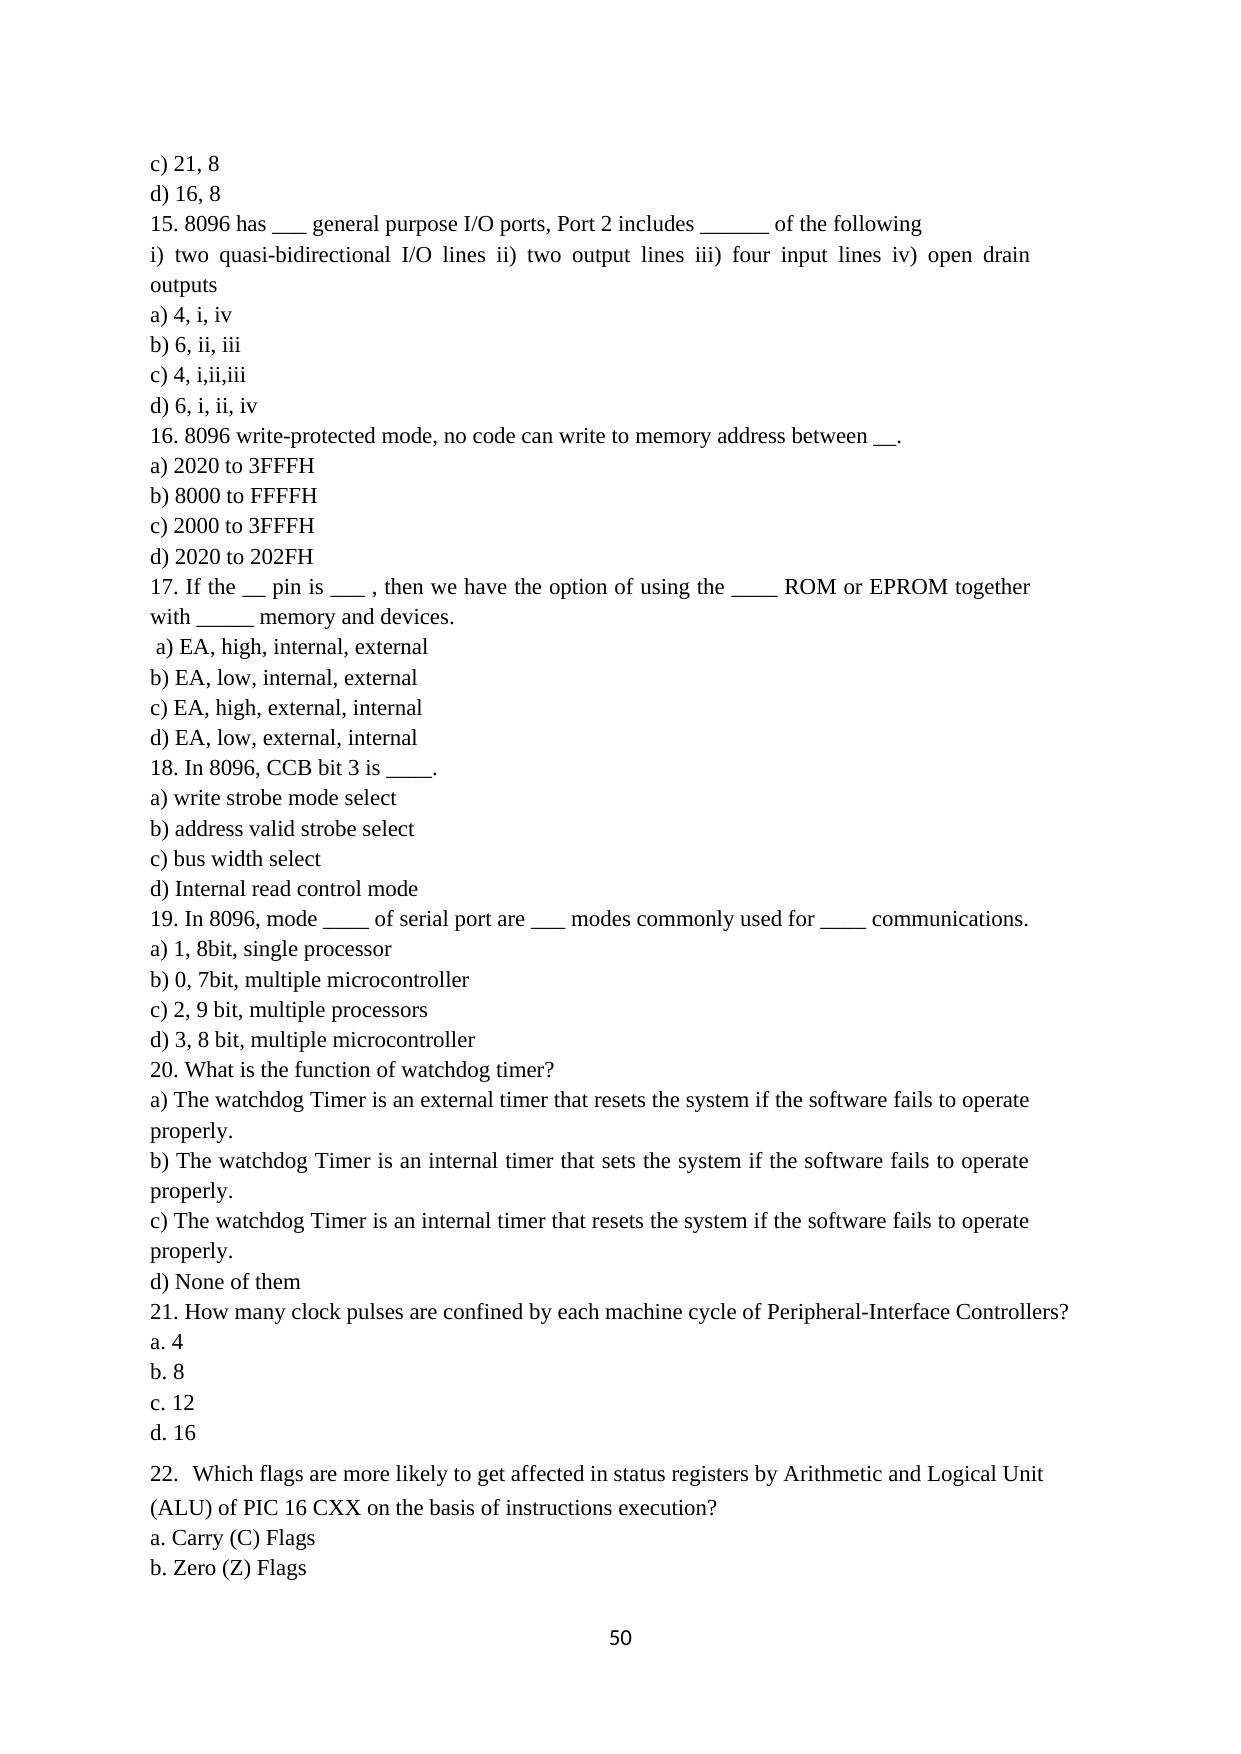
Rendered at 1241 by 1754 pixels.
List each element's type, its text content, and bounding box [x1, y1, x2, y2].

text a) 1, 8bit, single processor [150, 935, 1031, 962]
text 19. In 8096, mode ____ of serial port are ___ modes commonly used for ____ communications. [150, 905, 1031, 932]
text d) 3, 8 bit, multiple microcontroller [150, 1026, 1031, 1052]
text d) 16, 8 [150, 180, 1031, 207]
text a) EA, high, internal, external [150, 633, 1031, 660]
text a. 4 b. 8 c. 12 d. 16 [150, 1328, 1090, 1445]
text 16. 8096 write-protected mode, no code can write to memory address between __. [150, 422, 1031, 448]
text 15. 8096 has ___ general purpose I/O ports, Port 2 includes ______ of the following [150, 210, 1031, 237]
text 20. What is the function of watchdog timer? [150, 1056, 1031, 1083]
text d) 6, i, ii, iv [150, 392, 1031, 418]
text c) 4, i,ii,iii [150, 361, 1031, 388]
text b) The watchdog Timer is an internal timer that sets the system if the software fails to operate properly. [150, 1147, 1031, 1203]
text d) 2020 to 202FH [150, 543, 1031, 569]
text b) 6, ii, iii [150, 331, 1031, 358]
text b) EA, low, internal, external [150, 663, 1031, 690]
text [150, 1524, 1090, 1581]
text 21. How many clock pulses are confined by each machine cycle of Peripheral-Interface Controllers? [150, 1298, 1090, 1324]
text 17. If the __ pin is ___ , then we have the option of using the ____ ROM or EPROM together with _____ memory and devices. [150, 573, 1031, 629]
text d) None of them [150, 1268, 1031, 1294]
text a) 2020 to 3FFFH [150, 452, 1031, 478]
text b) address valid strobe select [150, 814, 1031, 841]
text c) 2000 to 3FFFH [150, 512, 1031, 539]
text c) The watchdog Timer is an internal timer that resets the system if the software fails to operate properly. [150, 1207, 1031, 1264]
text i) two quasi-bidirectional I/O lines ii) two output lines iii) four input lines iv) open drain outputs [150, 241, 1031, 297]
text c) bus width select [150, 845, 1031, 871]
text c) EA, high, external, internal [150, 694, 1031, 720]
text b) 8000 to FFFFH [150, 482, 1031, 509]
text d) EA, low, external, internal [150, 724, 1031, 750]
text c) 21, 8 [150, 150, 1031, 176]
text b) 0, 7bit, multiple microcontroller [150, 966, 1031, 992]
text c) 2, 9 bit, multiple processors [150, 996, 1031, 1022]
text 18. In 8096, CCB bit 3 is ____. [150, 754, 1031, 781]
text a) 4, i, iv [150, 301, 1031, 327]
text d) Internal read control mode [150, 875, 1031, 901]
text 22. Which flags are more likely to get affected in status registers by Arithmetic and Logical Unit (ALU) of PIC 16 CXX on the basis of instructions execution? [150, 1449, 1090, 1520]
text a) write strobe mode select [150, 784, 1031, 811]
text a) The watchdog Timer is an external timer that resets the system if the software fails to operate properly. [150, 1086, 1031, 1143]
